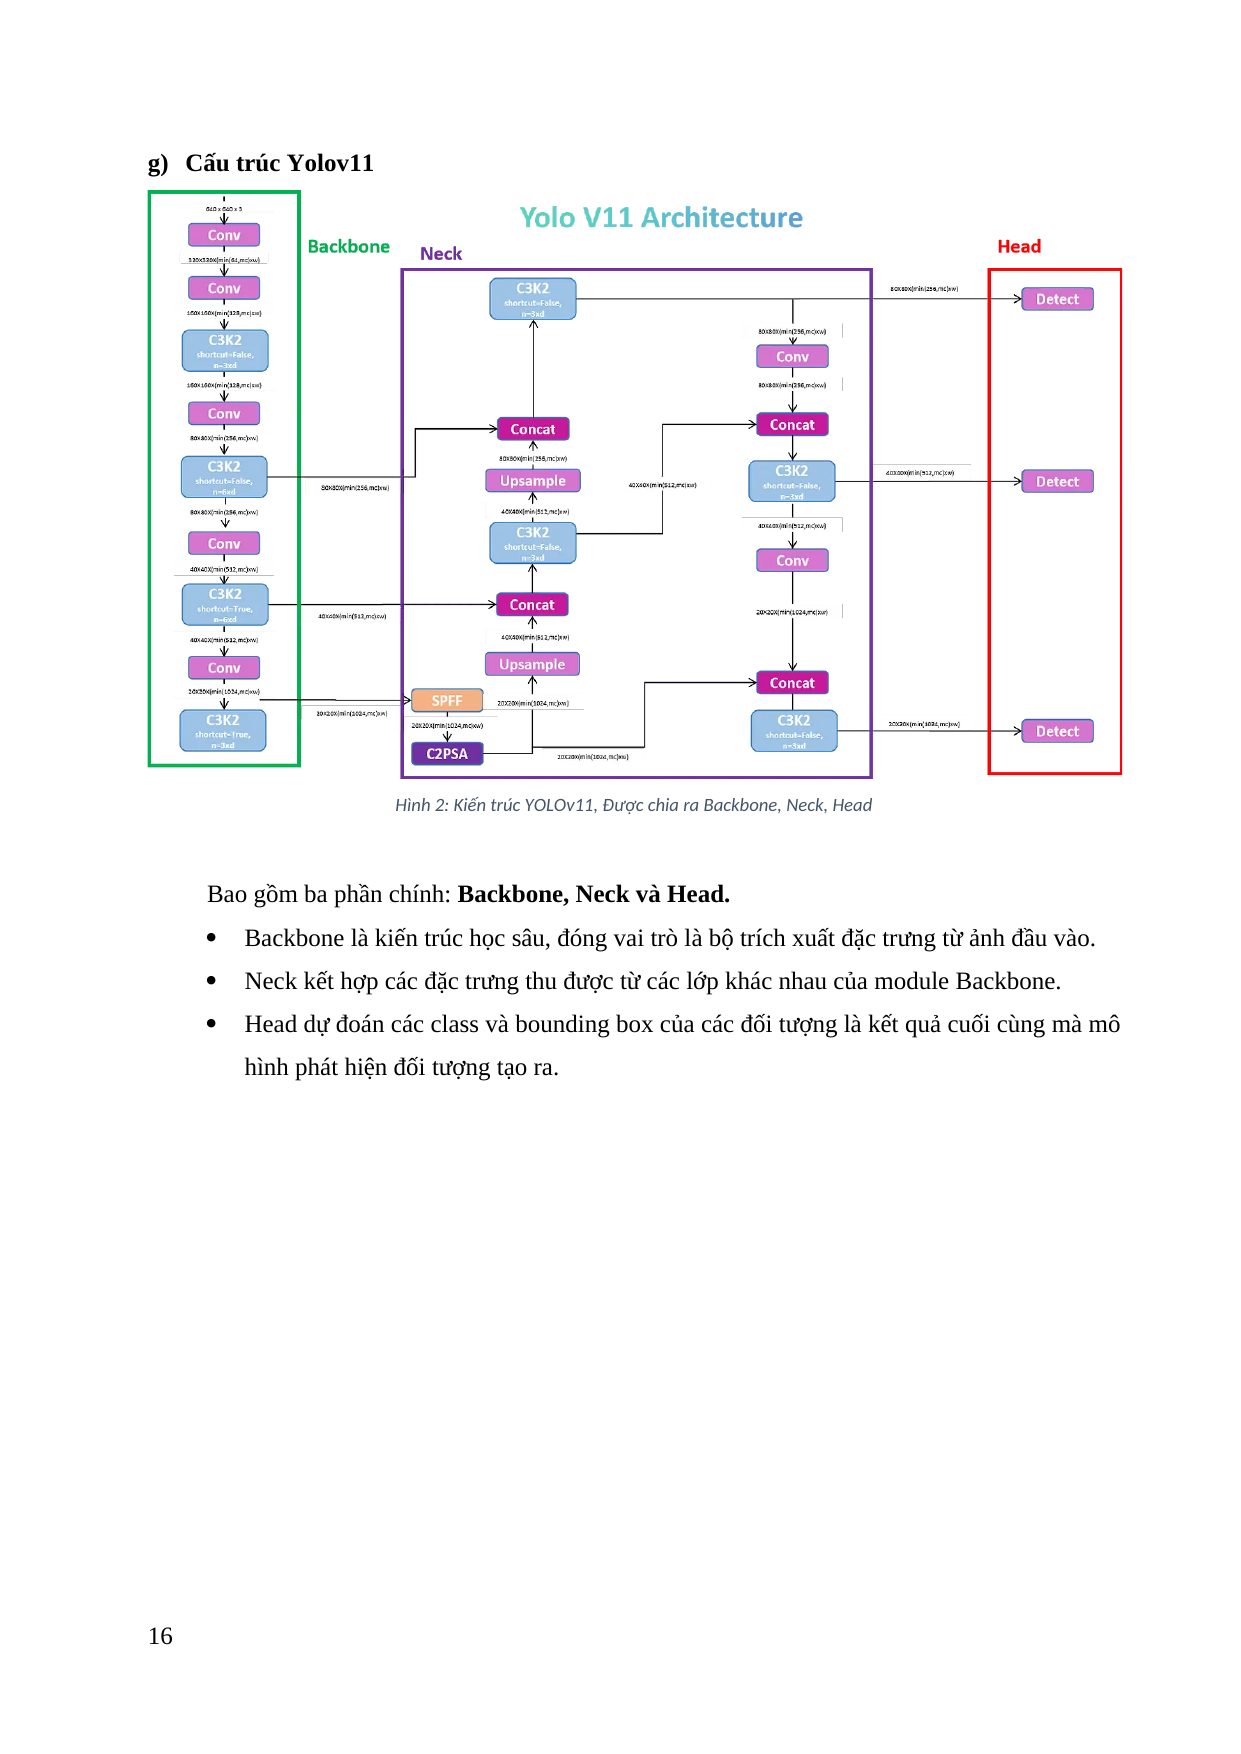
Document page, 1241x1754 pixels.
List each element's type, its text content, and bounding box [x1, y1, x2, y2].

list Cấu trúc Yolov11 [148, 148, 1122, 176]
list Backbone là kiến trúc học sâu, đóng vai trò là bộ trích xuất đặc trưng từ ảnh đầu vào. [207, 923, 1122, 951]
text Bao gồm ba phần chính: Backbone, Neck và Head. [148, 879, 1122, 908]
picture [147, 190, 1123, 779]
list Head dự đoán các class và bounding box của các đối tượng là kết quả cuối cùng mà mô hình phát hiện đối tượng tạo ra. [207, 1009, 1122, 1081]
list Neck kết hợp các đặc trưng thu được từ các lớp khác nhau của module Backbone. [207, 966, 1122, 994]
text Hình 2: Kiến trúc YOLOv11, Được chia ra Backbone, Neck, Head [148, 793, 1122, 816]
